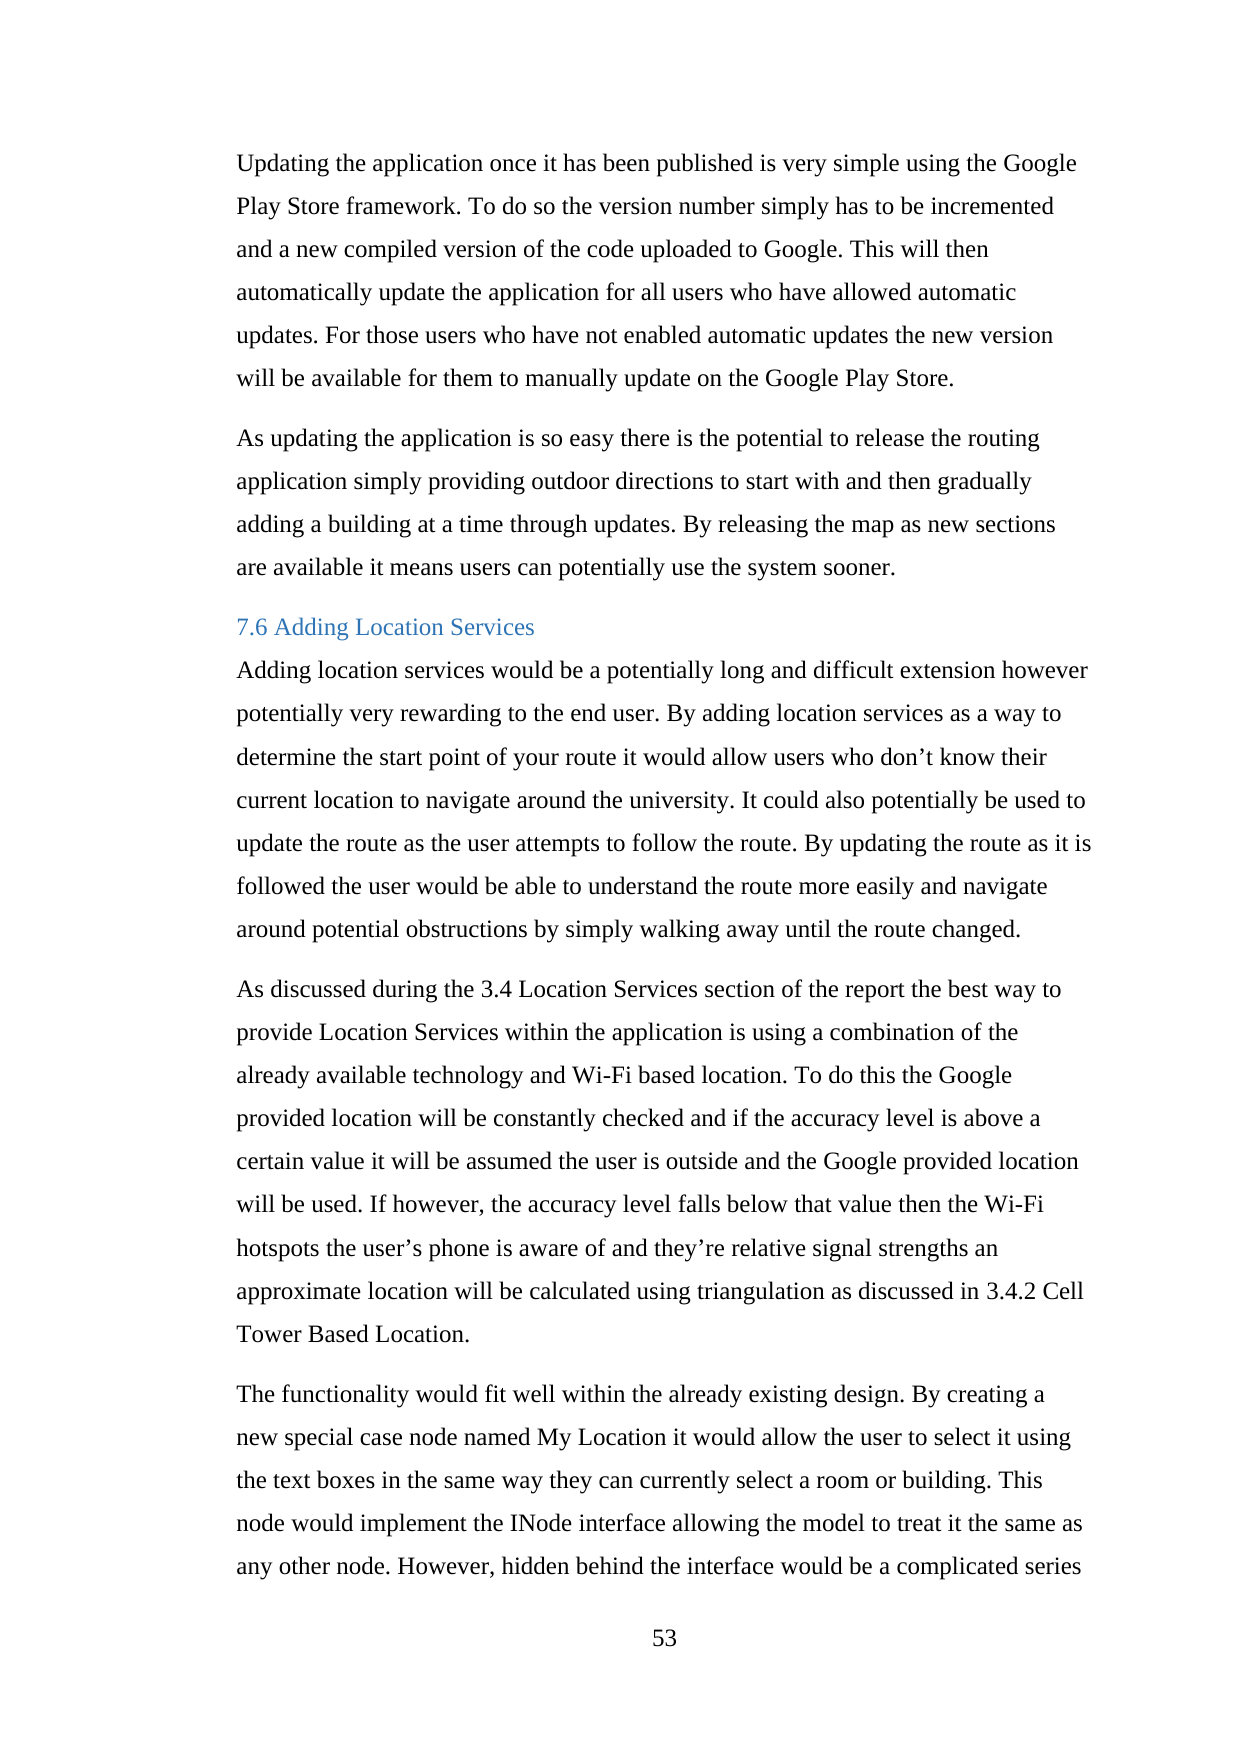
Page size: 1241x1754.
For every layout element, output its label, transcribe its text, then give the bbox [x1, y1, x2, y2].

text Updating the application once it has been published is very simple using the Google Play Store framework. To do so the version number simply has to be incremented and a new compiled version of the code uploaded to Google. This will then automatically update the application for all users who have allowed automatic updates. For those users who have not enabled automatic updates the new version will be available for them to manually update on the Google Play Store. [236, 148, 1092, 392]
text Adding location services would be a potentially long and difficult extension however potentially very rewarding to the end user. By adding location services as a way to determine the start point of your route it would allow users who don’t know their current location to navigate around the university. It could also potentially be used to update the route as the user attempts to follow the route. By updating the route as it is followed the user would be able to understand the route more easily and navigate around potential obstructions by simply walking away until the route changed. [236, 655, 1092, 943]
text As updating the application is so easy there is the potential to release the routing application simply providing outdoor directions to start with and then gradually adding a building at a time through updates. By releasing the map as new sections are available it means users can potentially use the system sooner. [236, 423, 1092, 581]
subtitle 7.6 Adding Location Services [236, 612, 1092, 641]
text As discussed during the 3.4 Location Services section of the report the best way to provide Location Services within the application is using a combination of the already available technology and Wi-Fi based location. To do this the Google provided location will be constantly checked and if the accuracy level is above a certain value it will be assumed the user is outside and the Google provided location will be used. If however, the accuracy level falls below that value then the Wi-Fi hotspots the user’s phone is aware of and they’re relative signal strengths an approximate location will be calculated using triangulation as discussed in 3.4.2 Cell Tower Based Location. [236, 974, 1092, 1348]
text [236, 1379, 1092, 1580]
